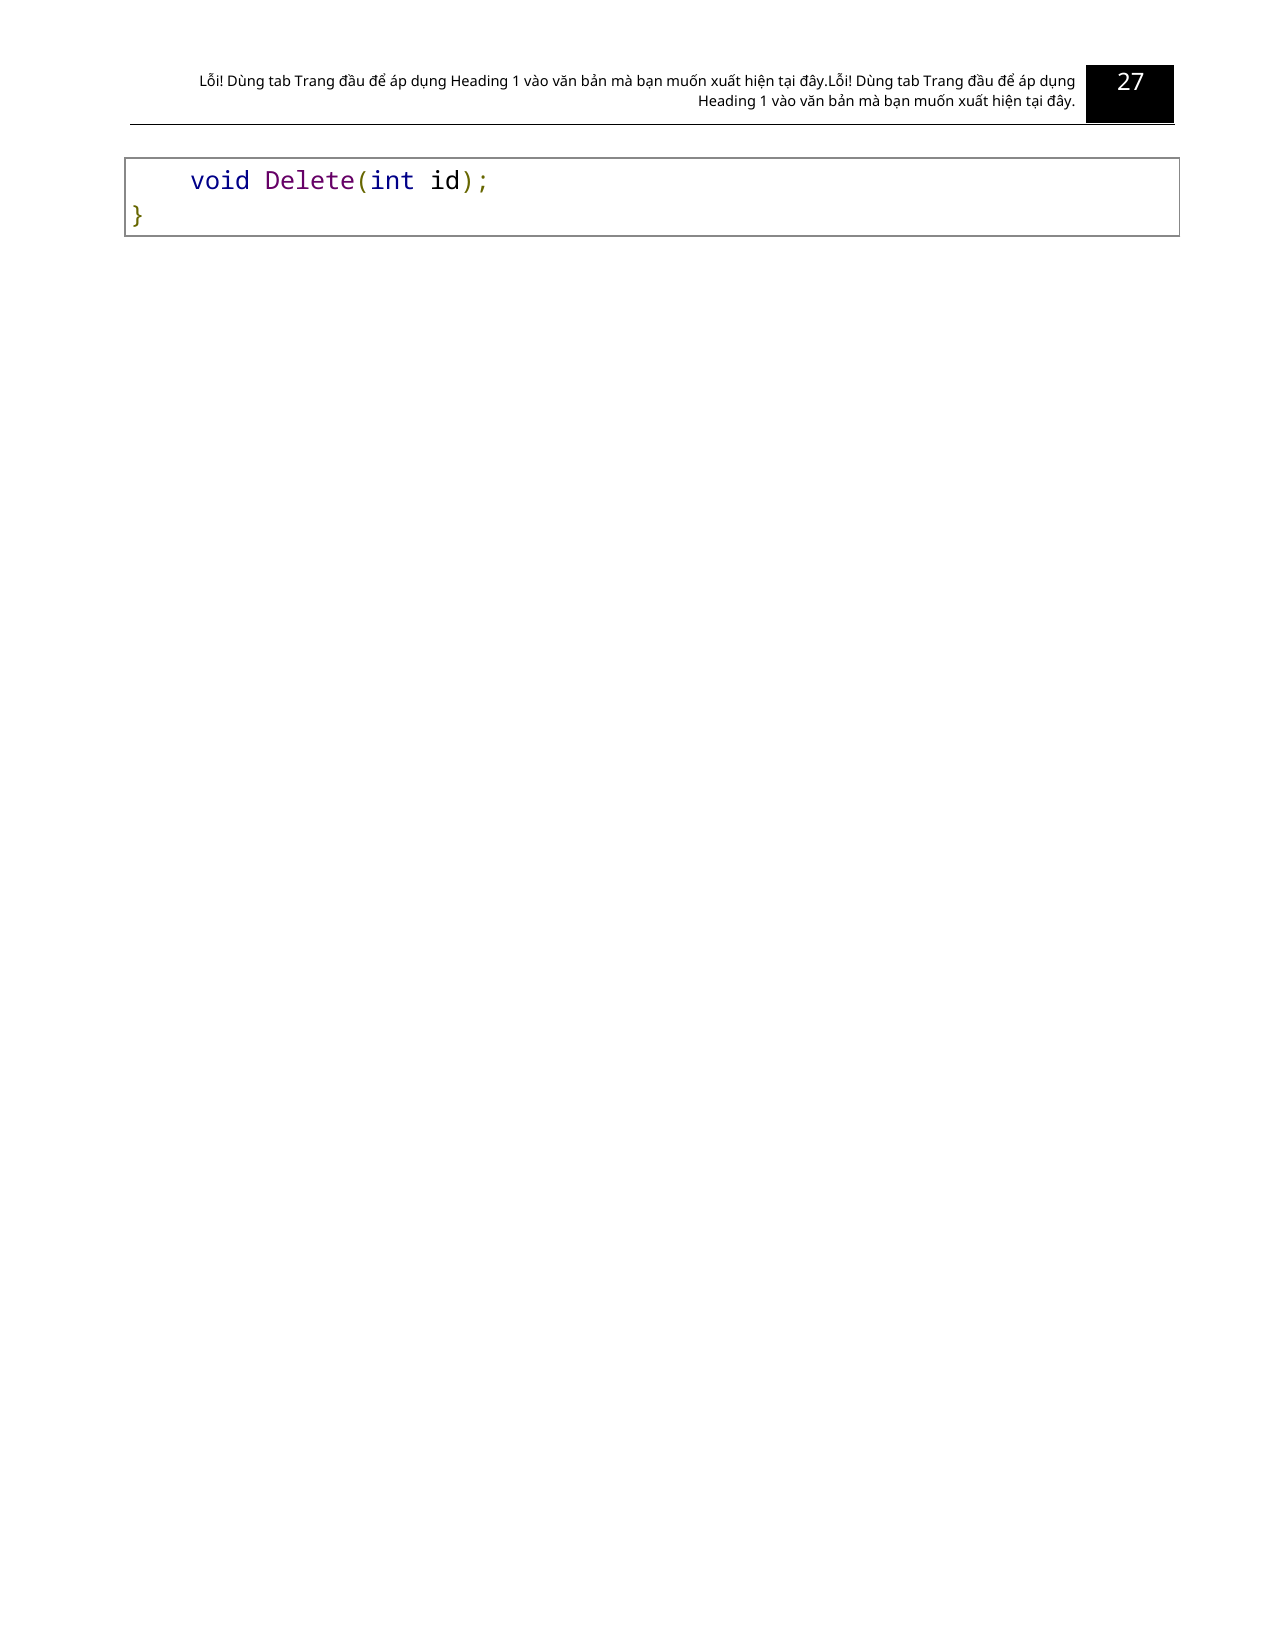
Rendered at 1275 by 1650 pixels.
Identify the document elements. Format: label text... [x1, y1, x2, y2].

text void Delete(int id); [126, 159, 1179, 191]
text } [126, 191, 1179, 235]
